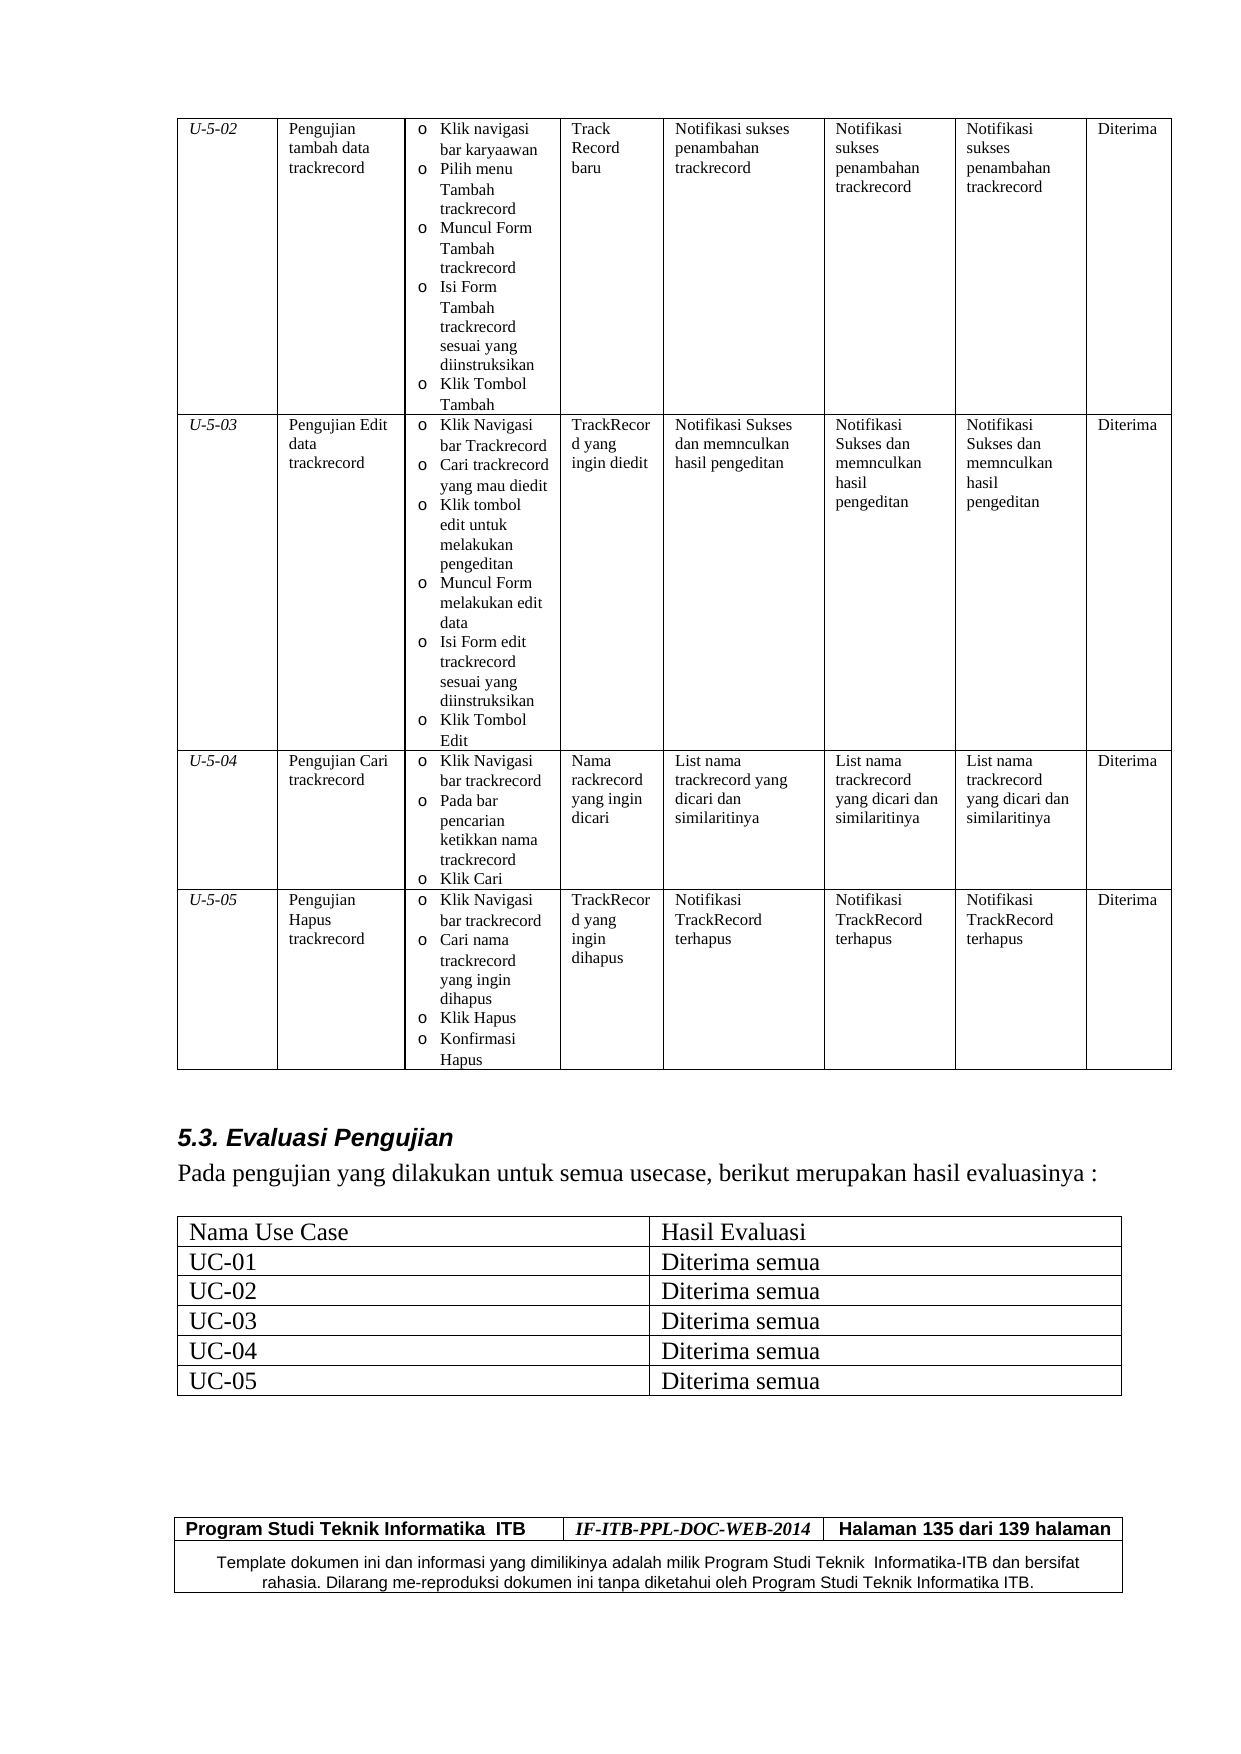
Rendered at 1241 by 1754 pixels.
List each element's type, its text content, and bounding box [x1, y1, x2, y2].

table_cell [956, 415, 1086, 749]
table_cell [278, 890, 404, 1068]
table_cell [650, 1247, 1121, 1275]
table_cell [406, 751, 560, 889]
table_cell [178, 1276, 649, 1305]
subtitle 5.3. Evaluasi Pengujian [177, 1123, 1122, 1152]
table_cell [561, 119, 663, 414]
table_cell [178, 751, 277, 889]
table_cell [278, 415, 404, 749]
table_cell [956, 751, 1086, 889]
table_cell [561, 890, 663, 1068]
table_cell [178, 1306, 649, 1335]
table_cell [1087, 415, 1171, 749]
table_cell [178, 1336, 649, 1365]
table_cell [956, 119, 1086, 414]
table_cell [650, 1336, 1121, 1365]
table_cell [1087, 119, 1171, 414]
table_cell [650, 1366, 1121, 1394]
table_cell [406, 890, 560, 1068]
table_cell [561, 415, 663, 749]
text Pada pengujian yang dilakukan untuk semua usecase, berikut merupakan hasil evaluasinya : [177, 1158, 1122, 1216]
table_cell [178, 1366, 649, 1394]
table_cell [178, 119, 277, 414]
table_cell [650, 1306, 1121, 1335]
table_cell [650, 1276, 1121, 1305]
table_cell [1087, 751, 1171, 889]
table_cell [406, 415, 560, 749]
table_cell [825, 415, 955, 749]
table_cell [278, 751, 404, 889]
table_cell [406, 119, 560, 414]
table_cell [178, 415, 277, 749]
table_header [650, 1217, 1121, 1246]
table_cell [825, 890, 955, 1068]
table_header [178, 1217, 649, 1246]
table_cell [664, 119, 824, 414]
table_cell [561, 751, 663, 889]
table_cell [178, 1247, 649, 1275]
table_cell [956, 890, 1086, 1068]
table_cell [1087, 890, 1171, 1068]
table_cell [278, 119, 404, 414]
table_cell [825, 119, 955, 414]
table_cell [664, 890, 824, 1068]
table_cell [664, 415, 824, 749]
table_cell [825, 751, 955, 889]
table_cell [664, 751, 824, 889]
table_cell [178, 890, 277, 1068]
